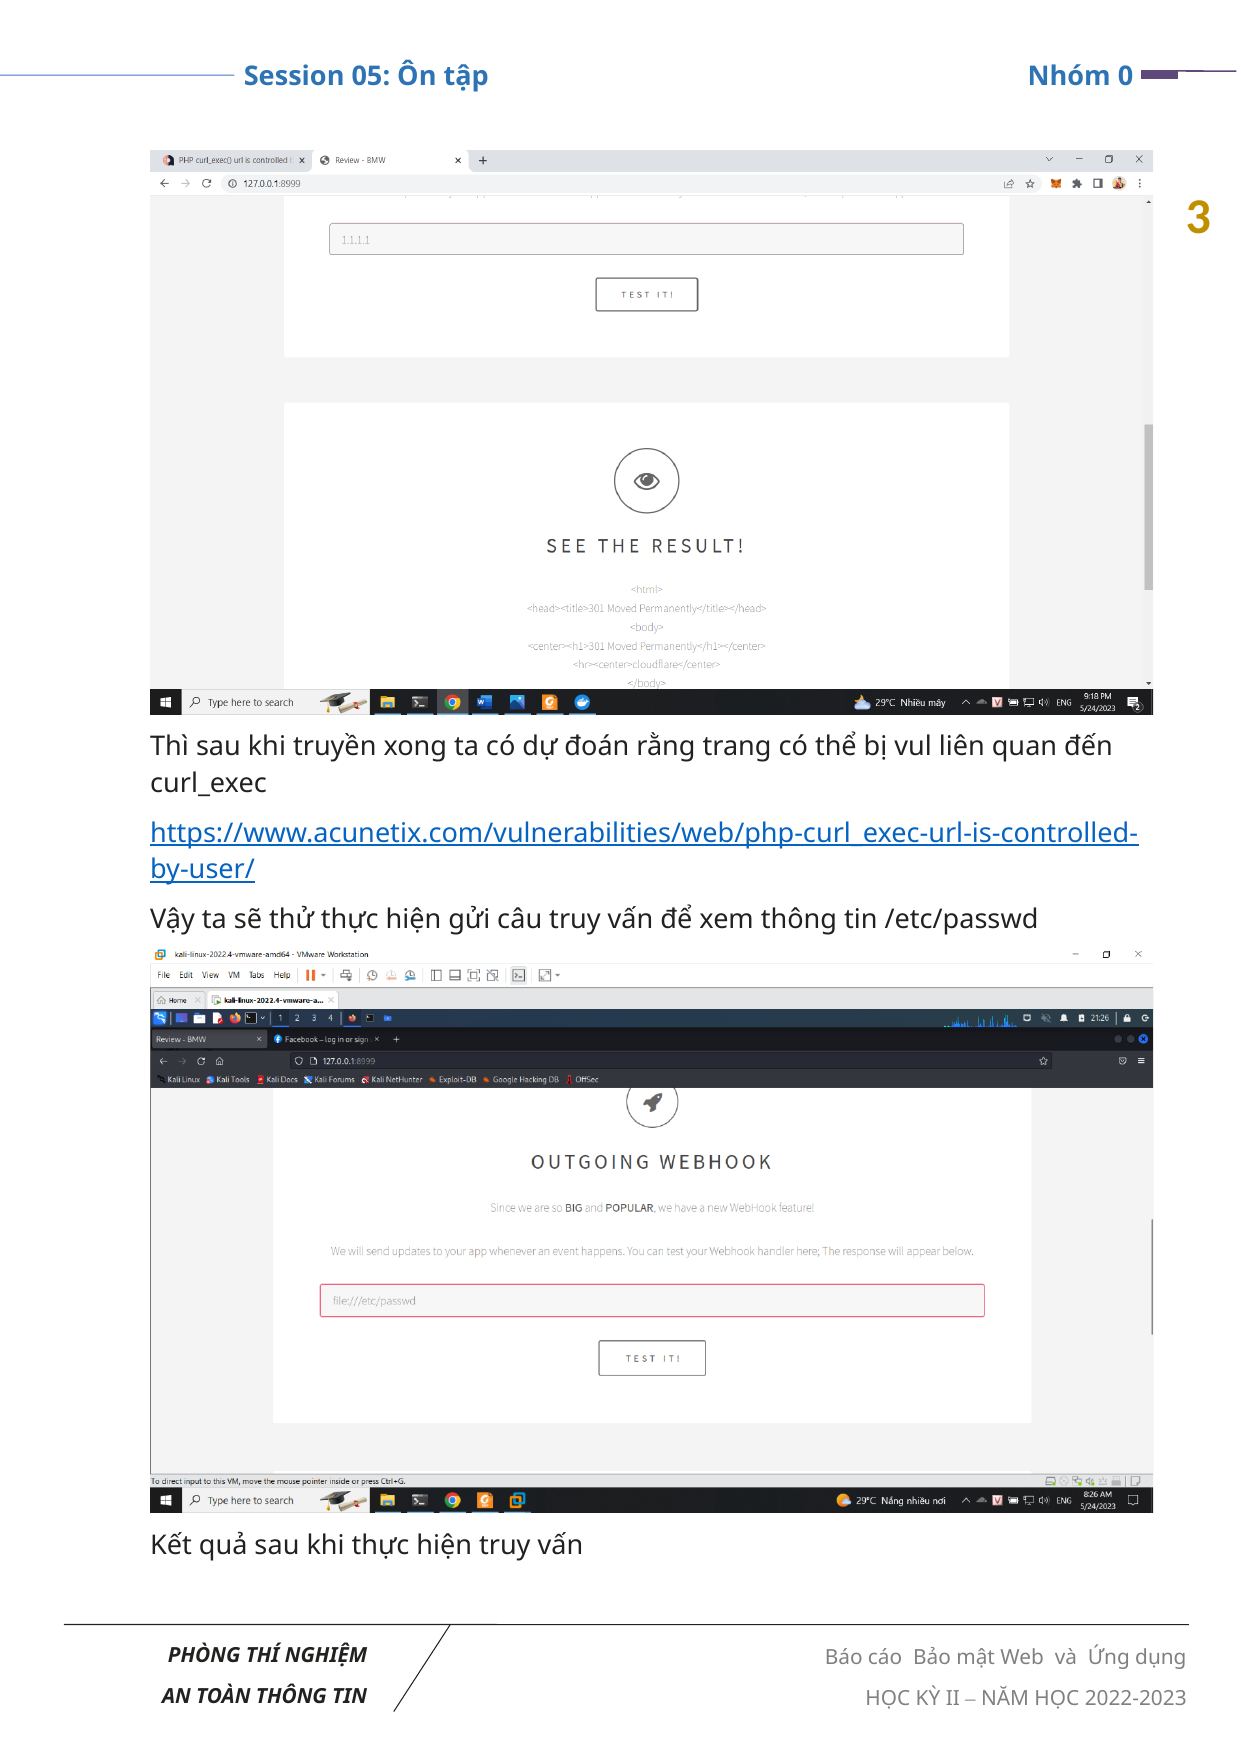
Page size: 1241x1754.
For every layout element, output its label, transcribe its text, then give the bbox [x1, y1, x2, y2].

text Vậy ta sẽ thử thực hiện gửi câu truy vấn để xem thông tin /etc/passwd [150, 899, 1153, 936]
text Kết quả sau khi thực hiện truy vấn [150, 1525, 1153, 1562]
text Thì sau khi truyền xong ta có dự đoán rằng trang có thể bị vul liên quan đến curl_exec [150, 727, 1153, 801]
picture [150, 150, 1154, 715]
text https://www.acunetix.com/vulnerabilities/web/php-curl_exec-url-is-controlled-by-user/ [150, 813, 1153, 887]
picture [150, 948, 1154, 1513]
